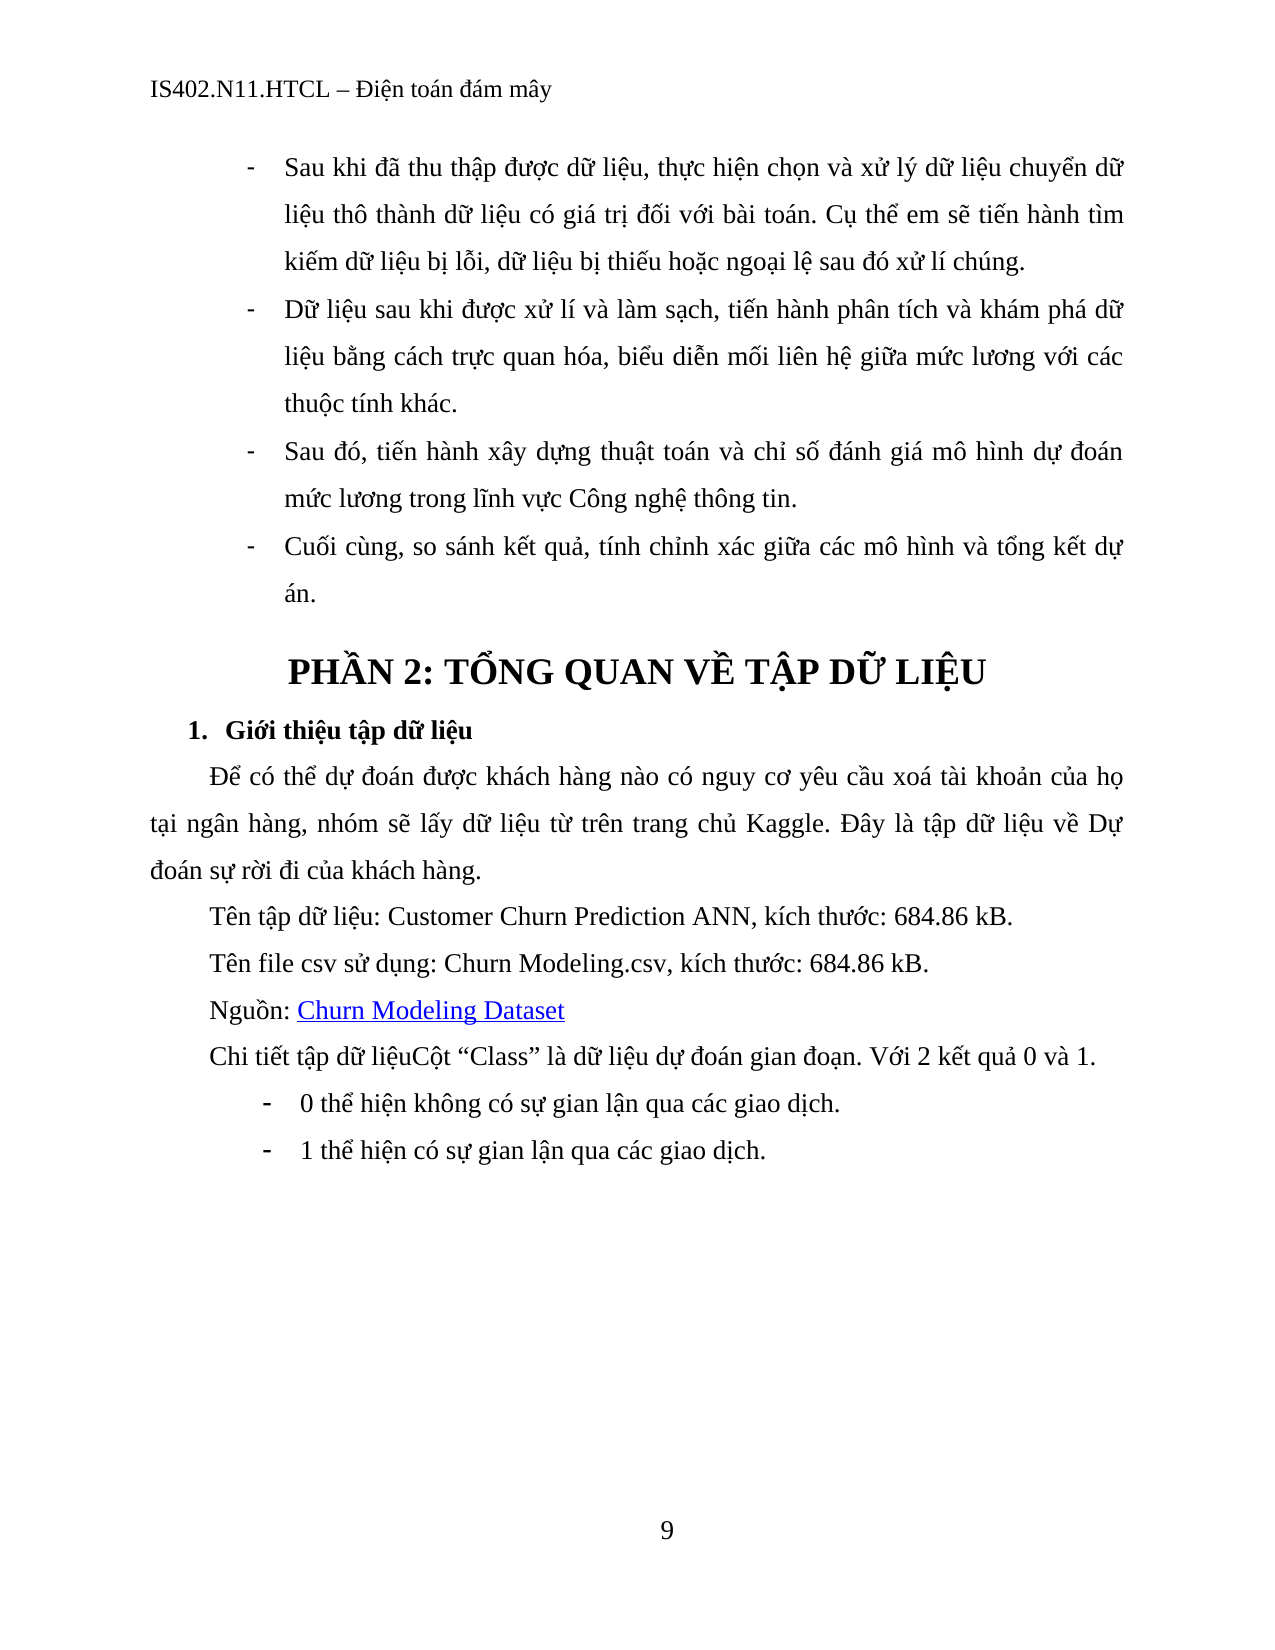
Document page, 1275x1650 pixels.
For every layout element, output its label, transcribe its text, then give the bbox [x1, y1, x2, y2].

subtitle PHẦN 2: TỔNG QUAN VỀ TẬP DỮ LIỆU [150, 649, 1125, 692]
text Tên file csv sử dụng: Churn Modeling.csv, kích thước: 684.86 kB. [150, 947, 1125, 978]
text Chi tiết tập dữ liệuCột “Class” là dữ liệu dự đoán gian đoạn. Với 2 kết quả 0 và 1. [150, 1041, 1125, 1072]
list Dữ liệu sau khi được xử lí và làm sạch, tiến hành phân tích và khám phá dữ liệu bằng cách trực quan hóa, biểu diễn mối liên hệ giữa mức lương với các thuộc tính khác. [247, 292, 1125, 418]
text Nguồn: Churn Modeling Dataset [150, 994, 1125, 1025]
text Tên tập dữ liệu: Customer Churn Prediction ANN, kích thước: 684.86 kB. [150, 901, 1125, 932]
list Giới thiệu tập dữ liệu [187, 714, 1125, 745]
list Sau khi đã thu thập được dữ liệu, thực hiện chọn và xử lý dữ liệu chuyển dữ liệu thô thành dữ liệu có giá trị đối với bài toán. Cụ thể em sẽ tiến hành tìm kiếm dữ liệu bị lỗi, dữ liệu bị thiếu hoặc ngoại lệ sau đó xử lí chúng. [247, 150, 1125, 276]
list 0 thể hiện không có sự gian lận qua các giao dịch. [262, 1087, 1125, 1118]
list Cuối cùng, so sánh kết quả, tính chỉnh xác giữa các mô hình và tổng kết dự án. [247, 529, 1125, 609]
list 1 thể hiện có sự gian lận qua các giao dịch. [262, 1134, 1125, 1165]
text Để có thể dự đoán được khách hàng nào có nguy cơ yêu cầu xoá tài khoản của họ tại ngân hàng, nhóm sẽ lấy dữ liệu từ trên trang chủ Kaggle. Đây là tập dữ liệu về Dự đoán sự rời đi của khách hàng. [150, 761, 1125, 885]
list Sau đó, tiến hành xây dựng thuật toán và chỉ số đánh giá mô hình dự đoán mức lương trong lĩnh vực Công nghệ thông tin. [247, 434, 1125, 513]
